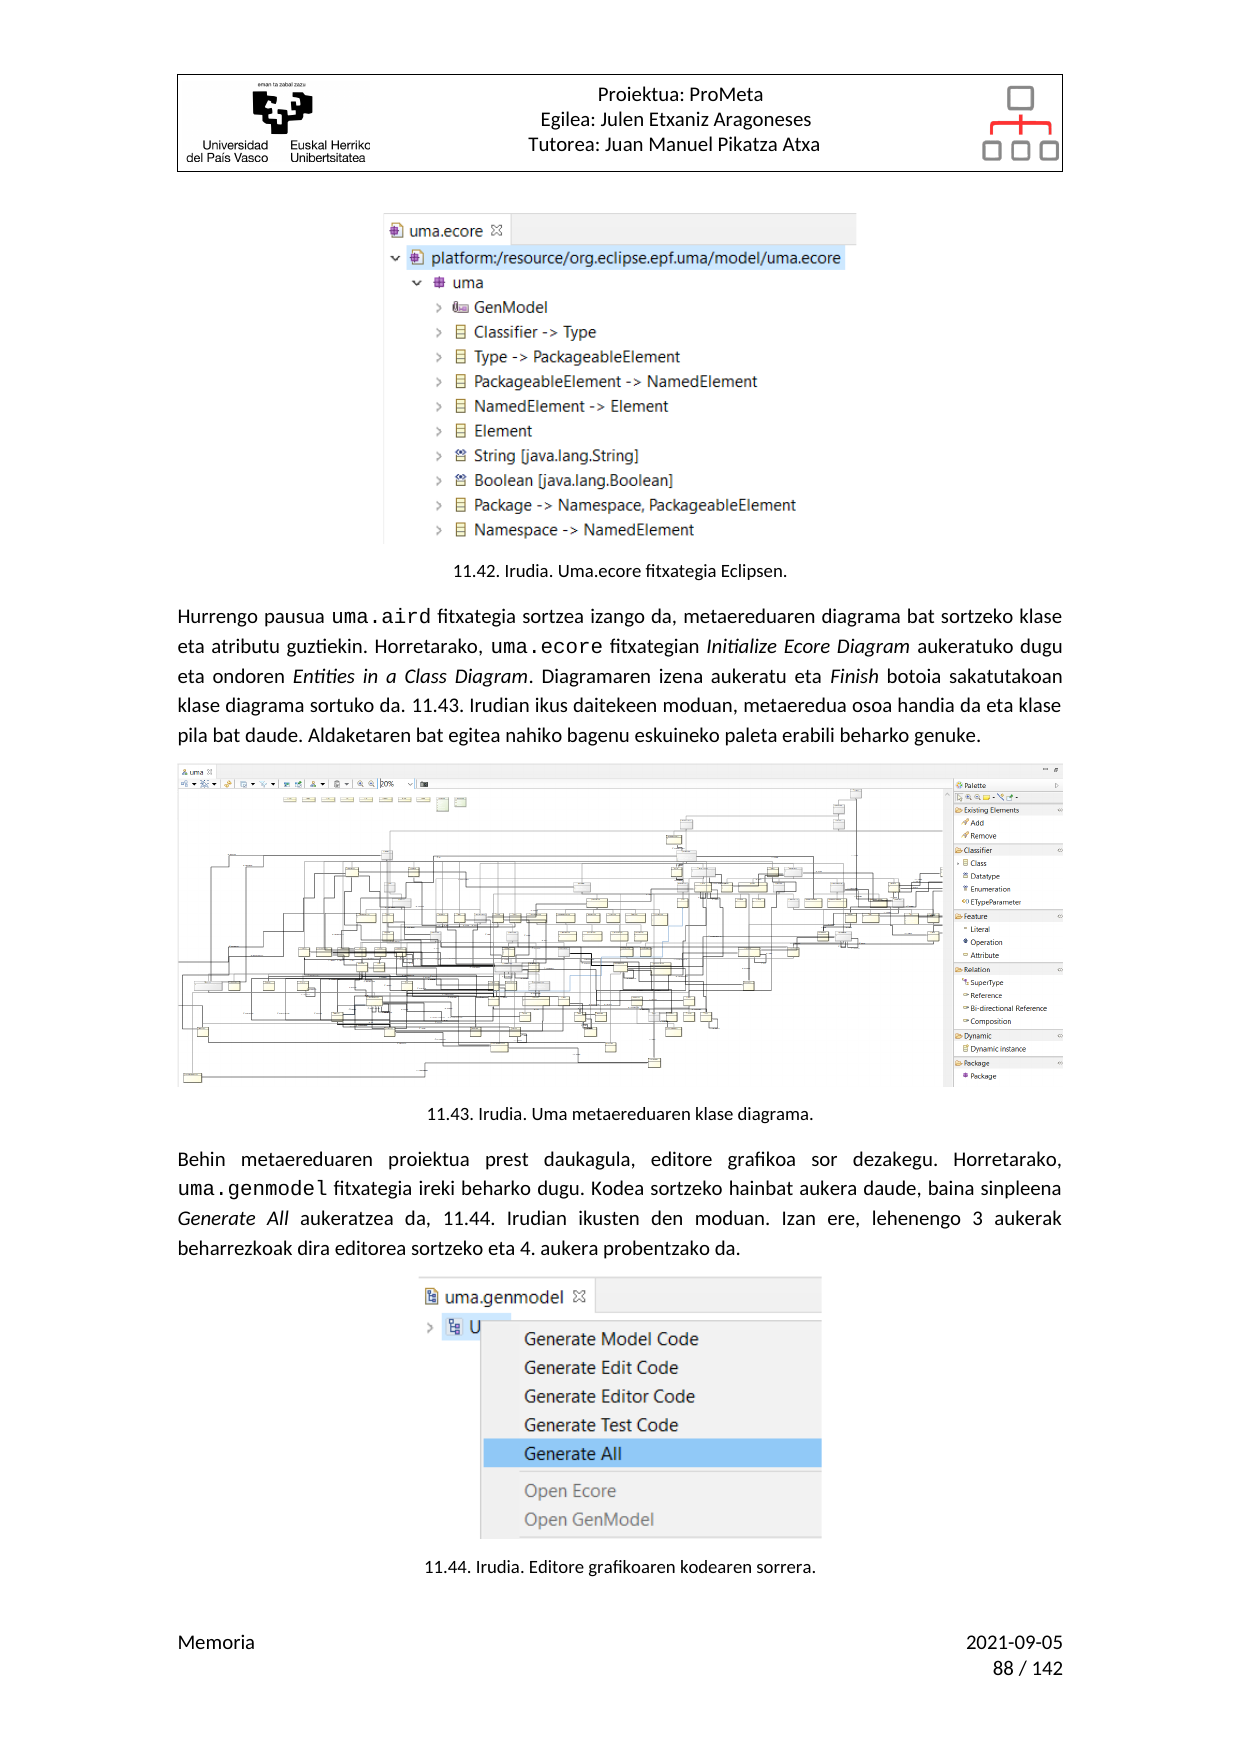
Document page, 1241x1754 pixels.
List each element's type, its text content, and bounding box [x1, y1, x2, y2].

picture [418, 1276, 822, 1539]
picture [182, 81, 370, 162]
picture [383, 213, 857, 544]
picture [177, 763, 1063, 1087]
picture [978, 80, 1060, 162]
